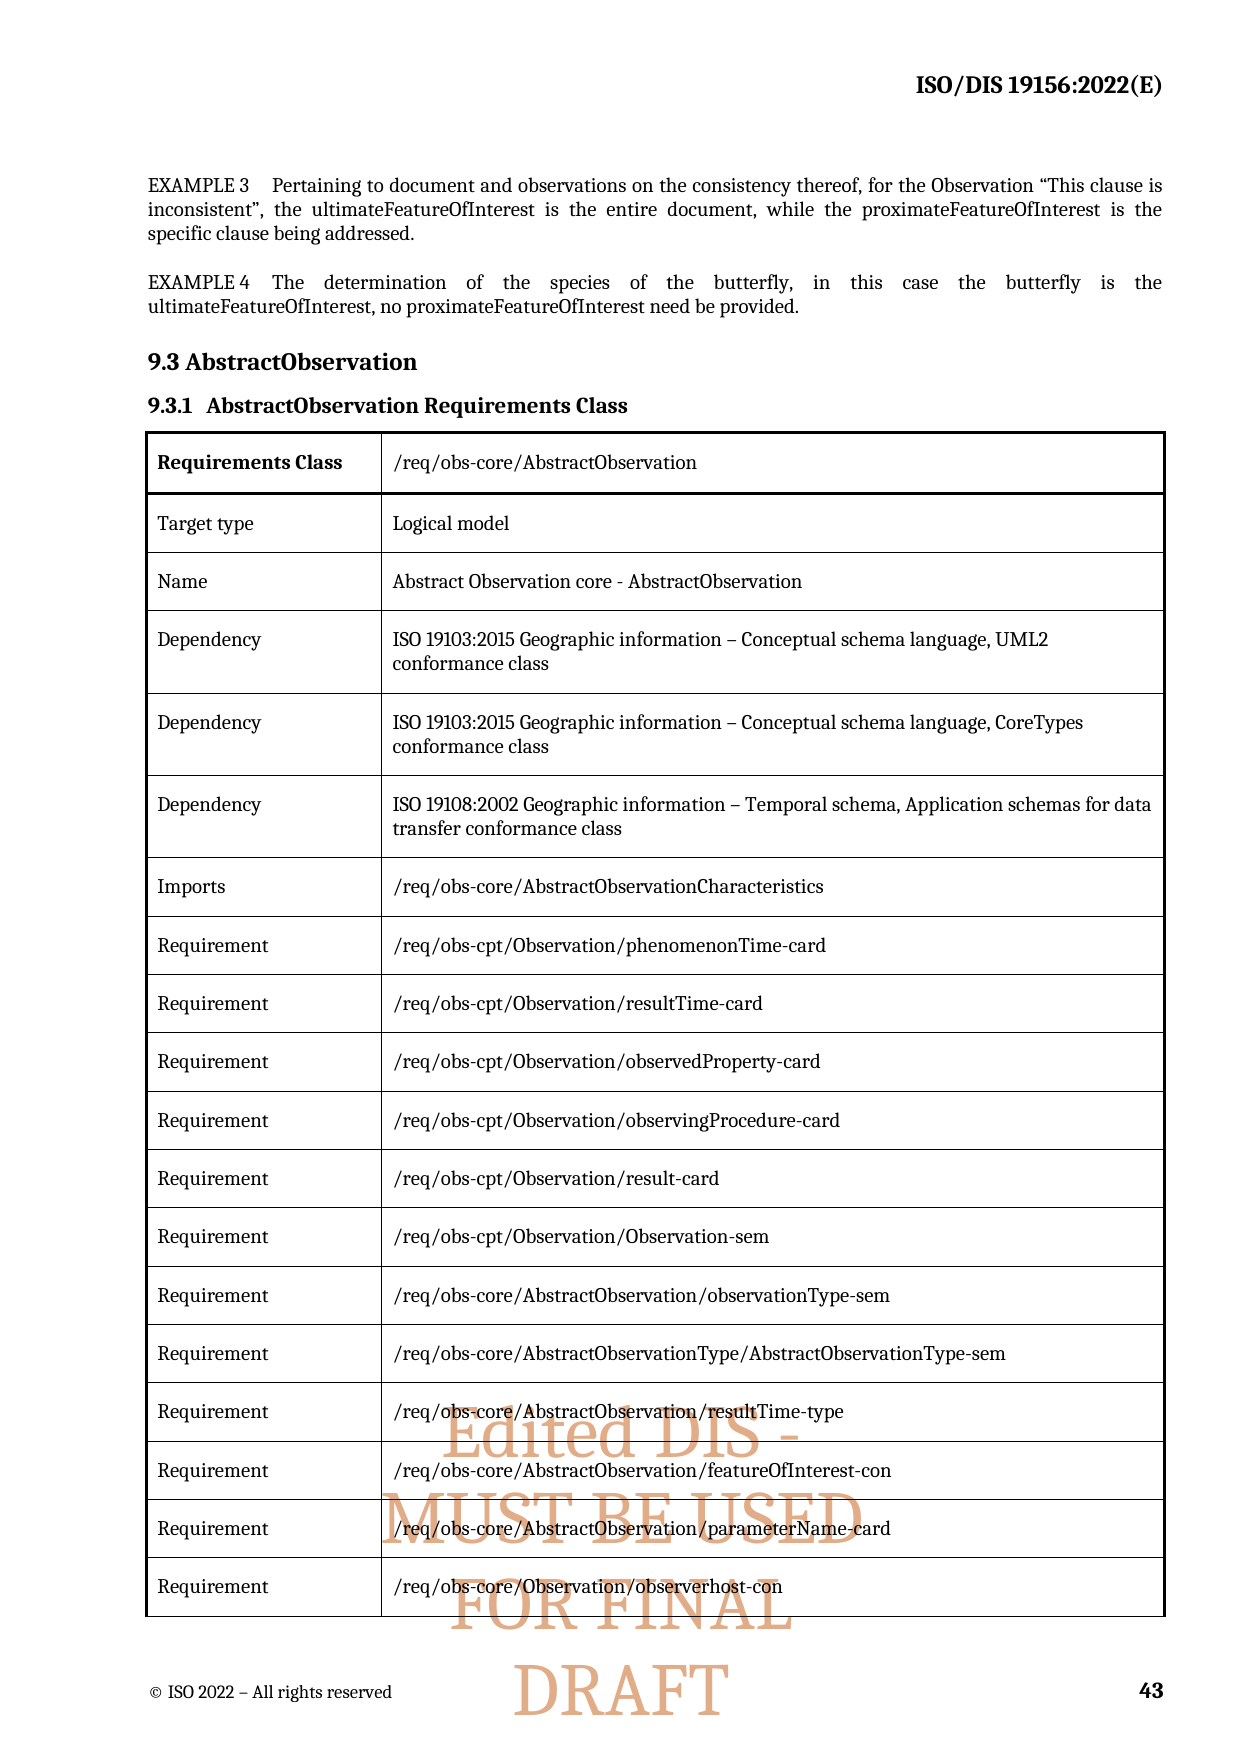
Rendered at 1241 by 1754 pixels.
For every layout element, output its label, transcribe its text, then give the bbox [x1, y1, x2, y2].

table_cell Imports [148, 858, 381, 916]
table_cell /req/obs-core/AbstractObservation/observationType-sem [382, 1267, 1163, 1324]
table_cell /req/obs-core/AbstractObservation/resultTime-type [382, 1383, 1163, 1441]
table_cell ISO 19103:2015 Geographic information – Conceptual schema language, CoreTypes conformance class [382, 694, 1163, 775]
table_cell /req/obs-core/AbstractObservation/parameterName-card [382, 1500, 1163, 1557]
table_header Requirements Class [148, 434, 381, 492]
table_cell /req/obs-core/Observation/observerhost-con [382, 1558, 1163, 1616]
table_cell Requirement [148, 1092, 381, 1149]
table_cell /req/obs-core/AbstractObservationType/AbstractObservationType-sem [382, 1325, 1163, 1382]
table_cell Requirement [148, 917, 381, 974]
table_header /req/obs-core/AbstractObservation [382, 434, 1163, 492]
table_cell ISO 19108:2002 Geographic information – Temporal schema, Application schemas for data transfer conformance class [382, 776, 1163, 857]
table_cell /req/obs-cpt/Observation/resultTime-card [382, 975, 1163, 1032]
table_cell Requirement [148, 1150, 381, 1207]
table_cell /req/obs-cpt/Observation/phenomenonTime-card [382, 917, 1163, 974]
table_cell Abstract Observation core - AbstractObservation [382, 553, 1163, 610]
table_cell /req/obs-cpt/Observation/observedProperty-card [382, 1033, 1163, 1091]
table_cell Dependency [148, 694, 381, 775]
table_cell Requirement [148, 975, 381, 1032]
table_cell Requirement [148, 1325, 381, 1382]
table_cell Requirement [148, 1383, 381, 1441]
table_cell Dependency [148, 611, 381, 693]
table_cell /req/obs-cpt/Observation/observingProcedure-card [382, 1092, 1163, 1149]
table_cell Requirement [148, 1267, 381, 1324]
table_cell Target type [148, 495, 381, 552]
table_cell Requirement [148, 1558, 381, 1616]
text EXAMPLE 4 The determination of the species of the butterfly, in this case the butterfly is the ultimateFeatureOfInterest, no proximateFeatureOfInterest need be provided. [148, 271, 1163, 319]
table_cell /req/obs-cpt/Observation/result-card [382, 1150, 1163, 1207]
table_cell Requirement [148, 1033, 381, 1091]
table_cell Requirement [148, 1442, 381, 1499]
table_cell Requirement [148, 1208, 381, 1266]
table_cell /req/obs-core/AbstractObservationCharacteristics [382, 858, 1163, 916]
table_cell /req/obs-core/AbstractObservation/featureOfInterest-con [382, 1442, 1163, 1499]
subtitle AbstractObservation Requirements Class [148, 395, 1163, 419]
table_cell Name [148, 553, 381, 610]
text EXAMPLE 3 Pertaining to document and observations on the consistency thereof, for the Observation “This clause is inconsistent”, the ultimateFeatureOfInterest is the entire document, while the proximateFeatureOfInterest is the specific clause being addressed. [148, 174, 1163, 246]
table_cell Requirement [148, 1500, 381, 1557]
table_cell Dependency [148, 776, 381, 857]
table_cell Logical model [382, 495, 1163, 552]
table_cell ISO 19103:2015 Geographic information – Conceptual schema language, UML2 conformance class [382, 611, 1163, 693]
table_cell /req/obs-cpt/Observation/Observation-sem [382, 1208, 1163, 1266]
subtitle AbstractObservation [148, 350, 1163, 376]
